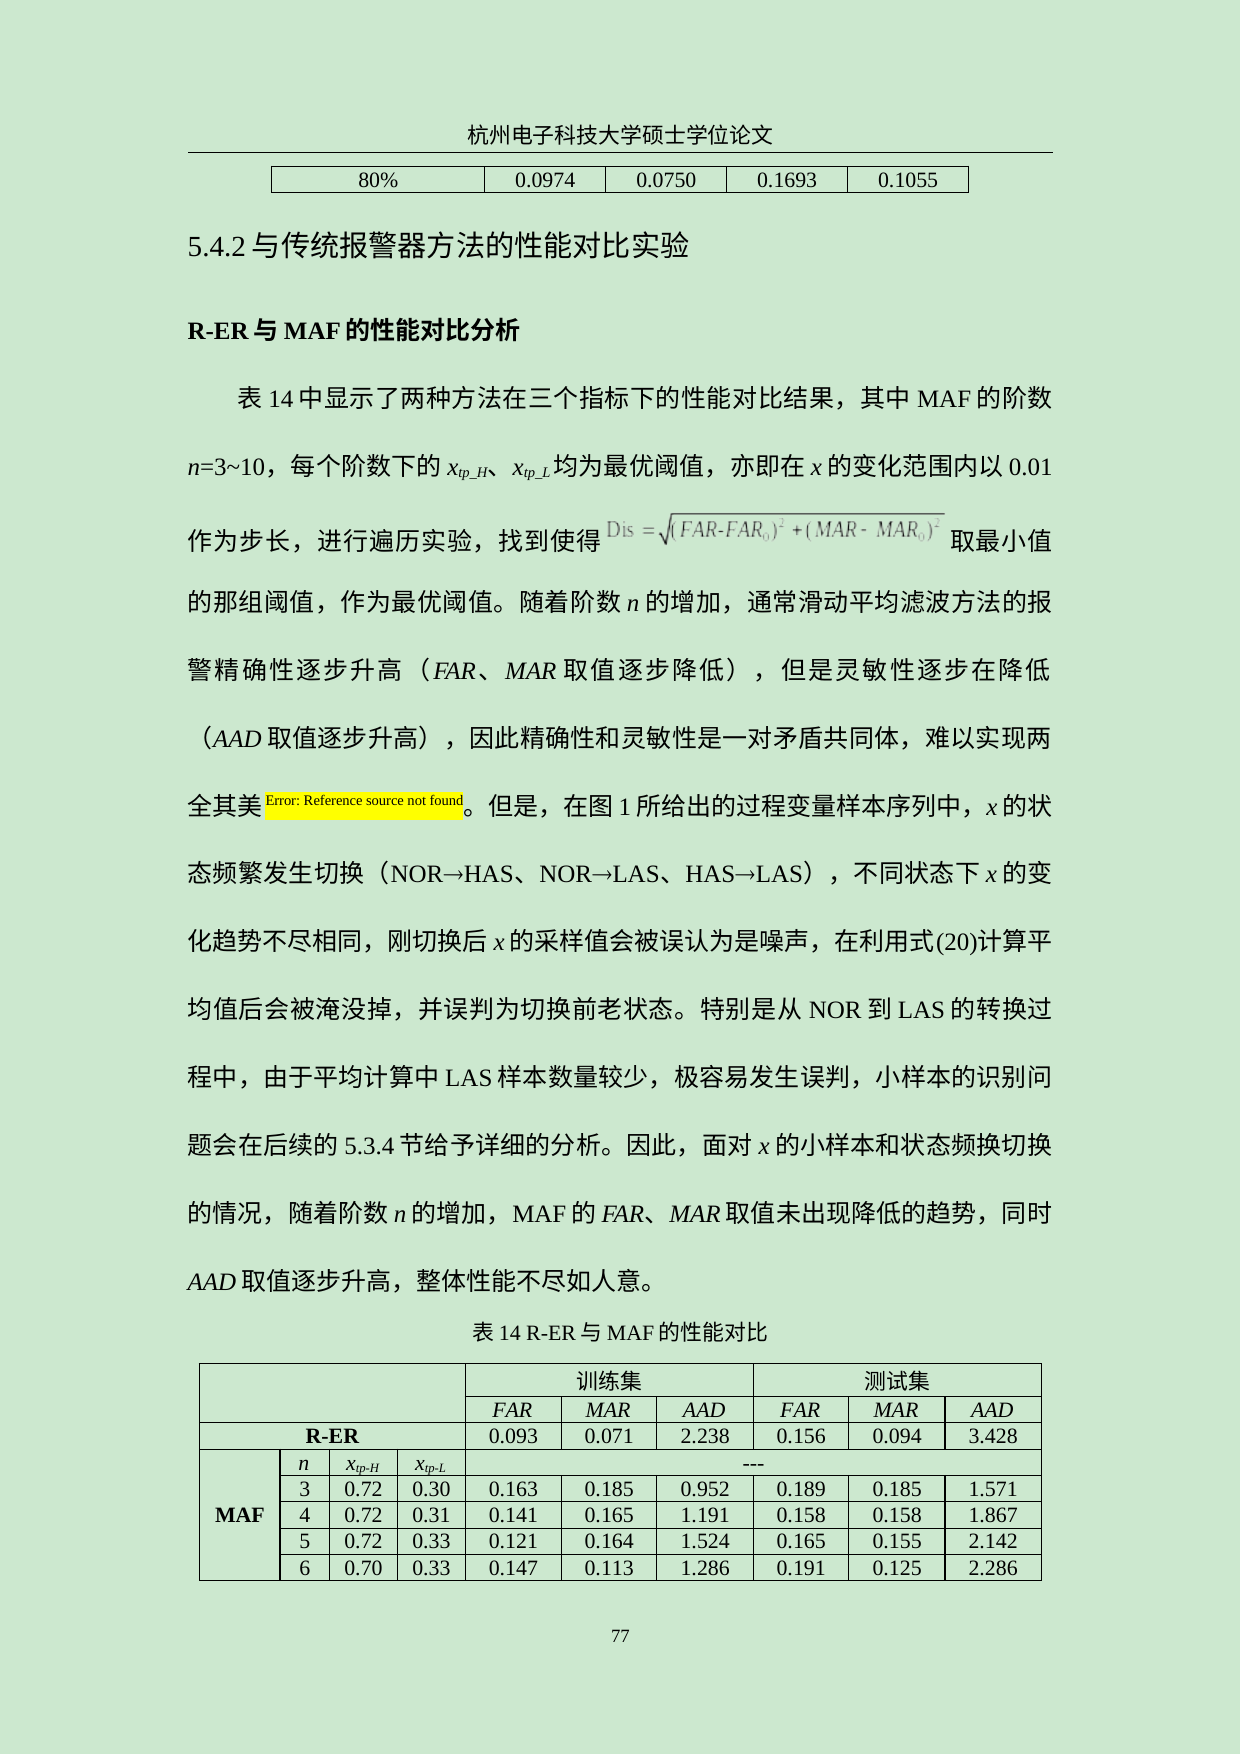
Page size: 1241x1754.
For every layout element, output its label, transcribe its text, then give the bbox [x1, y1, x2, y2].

table_cell 0.33 [398, 1555, 465, 1580]
table_cell 2.286 [946, 1555, 1041, 1580]
table_cell 0.189 [754, 1476, 848, 1501]
table_cell 0.147 [466, 1555, 561, 1580]
table_cell FAR [466, 1397, 561, 1422]
table_cell 1.286 [657, 1555, 753, 1580]
table_cell 2.238 [657, 1423, 753, 1448]
table_cell 0.071 [562, 1423, 656, 1448]
table_header [200, 1364, 465, 1422]
table_cell 0.191 [754, 1555, 848, 1580]
table_cell AAD [657, 1397, 753, 1422]
table_cell 3.428 [946, 1423, 1041, 1448]
table_cell 0.094 [849, 1423, 944, 1448]
table_cell 0.163 [466, 1476, 561, 1501]
table_cell 0.1055 [848, 167, 968, 192]
table_cell 0.165 [562, 1502, 656, 1527]
table_cell 0.72 [330, 1476, 397, 1501]
table_cell 0.952 [657, 1476, 753, 1501]
table_cell 6 [281, 1555, 329, 1580]
table_header 训练集 [466, 1364, 753, 1396]
table_cell 1.191 [657, 1502, 753, 1527]
table_cell MAR [562, 1397, 656, 1422]
table_cell 0.1693 [727, 167, 847, 192]
table_cell 0.0750 [606, 167, 726, 192]
table_cell 1.571 [946, 1476, 1041, 1501]
table_header 测试集 [754, 1364, 1041, 1396]
table_cell 3 [281, 1476, 329, 1501]
table_cell 0.185 [562, 1476, 656, 1501]
table_cell 0.70 [330, 1555, 397, 1580]
table_cell 1.867 [946, 1502, 1041, 1527]
table_cell 0.165 [754, 1529, 848, 1554]
table_cell 0.30 [398, 1476, 465, 1501]
table_cell 0.141 [466, 1502, 561, 1527]
table_cell 0.113 [562, 1555, 656, 1580]
table_cell xtp-L [398, 1450, 465, 1475]
table_cell R-ER [200, 1423, 465, 1448]
table_cell 0.164 [562, 1529, 656, 1554]
text R-ER与MAF的性能对比分析 [187, 295, 1053, 363]
table_cell 0.72 [330, 1502, 397, 1527]
table_cell 0.158 [754, 1502, 848, 1527]
table_cell 4 [281, 1502, 329, 1527]
table_cell 2.142 [946, 1529, 1041, 1554]
table_cell 0.156 [754, 1423, 848, 1448]
table_cell n [281, 1450, 329, 1475]
table_cell 0.125 [849, 1555, 944, 1580]
table_cell 0.33 [398, 1529, 465, 1554]
table_cell FAR [754, 1397, 848, 1422]
table_cell 0.185 [849, 1476, 944, 1501]
table_cell 1.524 [657, 1529, 753, 1554]
table_cell 0.31 [398, 1502, 465, 1527]
table_cell MAF [200, 1450, 279, 1580]
table_cell xtp-H [330, 1450, 397, 1475]
table_cell 0.72 [330, 1529, 397, 1554]
table_cell 0.158 [849, 1502, 944, 1527]
table_cell AAD [946, 1397, 1041, 1422]
table_cell 5 [281, 1529, 329, 1554]
table_cell --- [466, 1450, 1041, 1475]
table_cell 0.121 [466, 1529, 561, 1554]
table_cell 0.0974 [485, 167, 605, 192]
table_cell 80% [272, 167, 484, 192]
subtitle 5.4.2与传统报警器方法的性能对比实验 [187, 210, 1053, 278]
text 表14 R-ER与MAF的性能对比 [187, 1313, 1053, 1347]
table_cell 0.093 [466, 1423, 561, 1448]
table_cell MAR [849, 1397, 944, 1422]
table_cell 0.155 [849, 1529, 944, 1554]
